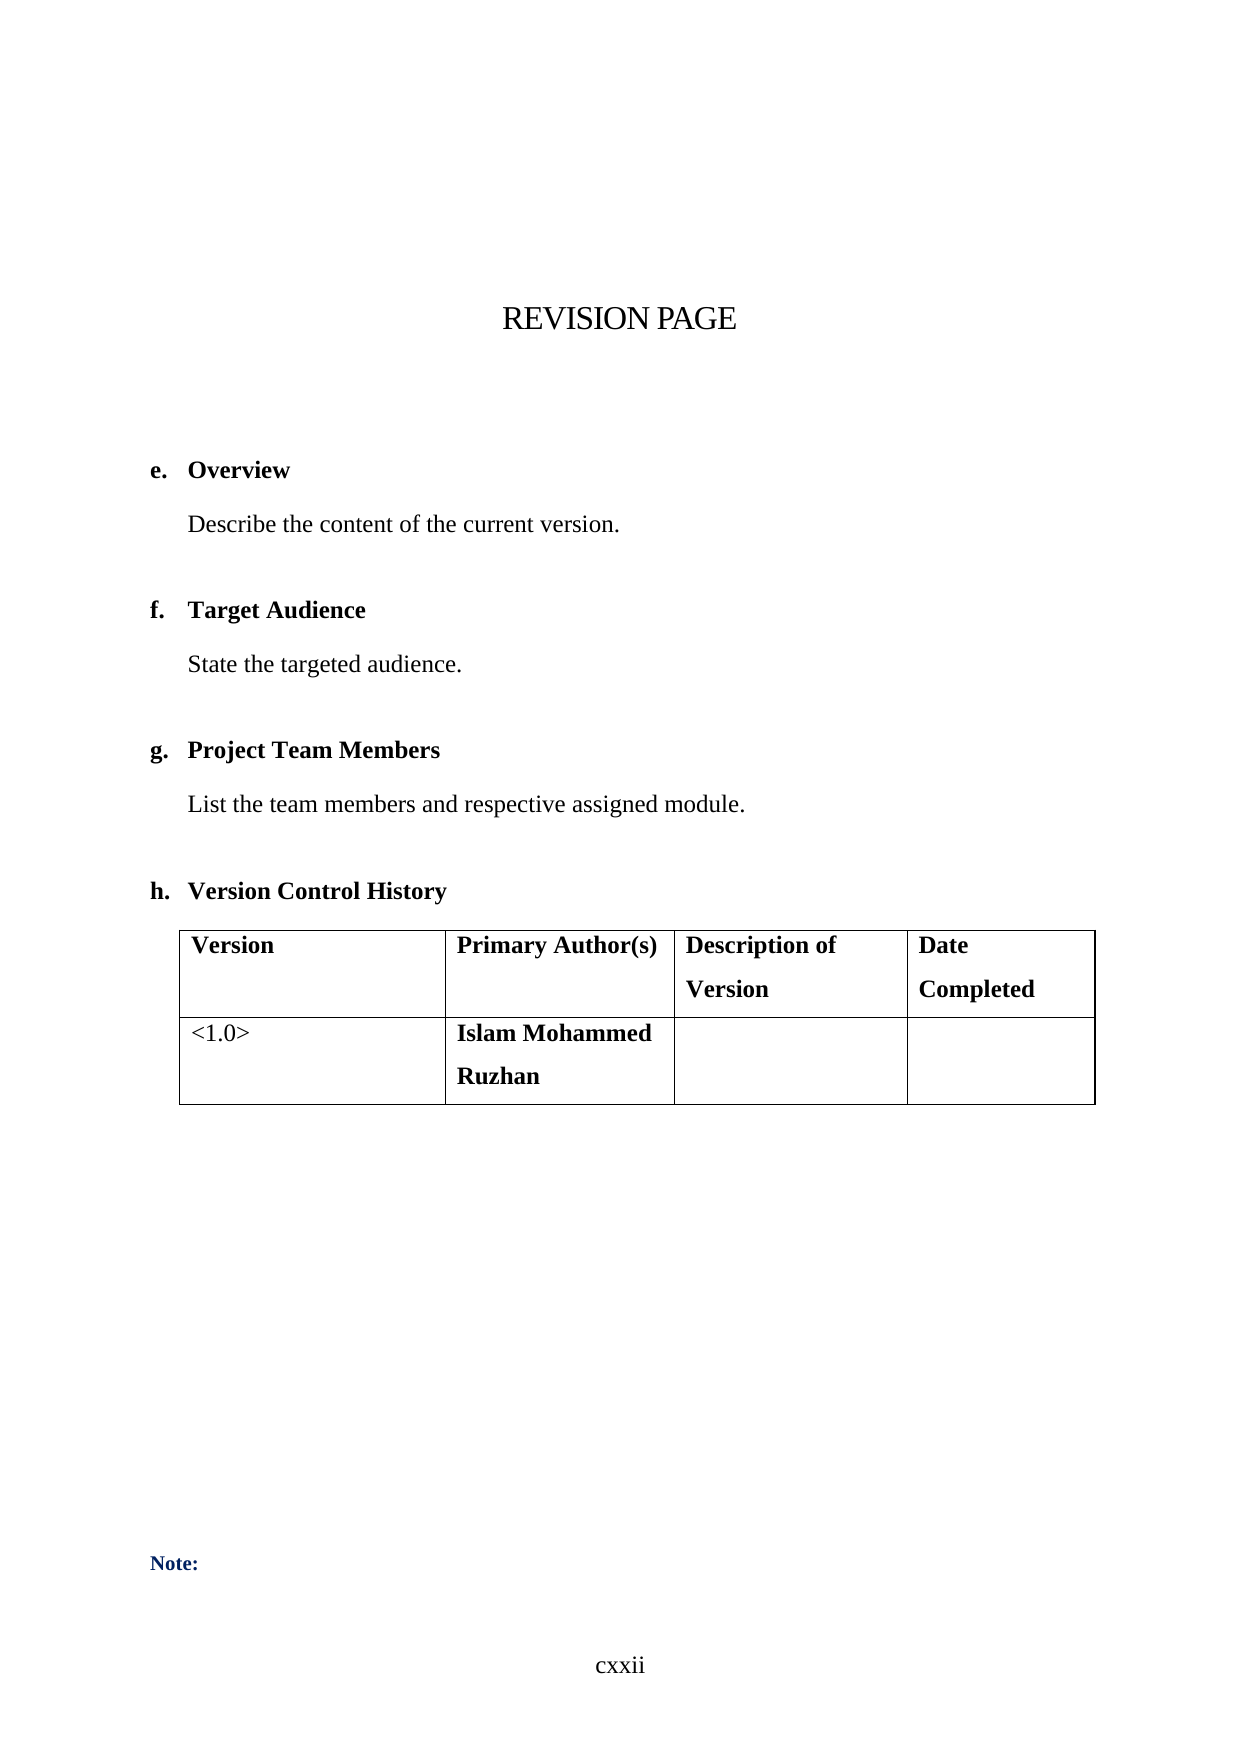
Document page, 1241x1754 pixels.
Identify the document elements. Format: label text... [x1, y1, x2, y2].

table_cell <1.0> [180, 1018, 445, 1104]
list Project Team Members [150, 736, 1090, 764]
text State the targeted audience. [187, 649, 1090, 678]
table_header Version [180, 931, 445, 1017]
list Overview [150, 455, 1090, 484]
list Version Control History [150, 876, 1090, 904]
text List the team members and respective assigned module. [187, 789, 1090, 818]
list Target Audience [150, 596, 1090, 624]
text Note: [150, 1551, 1090, 1575]
table_header Primary Author(s) [446, 931, 674, 1017]
text Describe the content of the current version. [187, 509, 1090, 538]
table_cell [908, 1018, 1094, 1104]
table_cell Islam Mohammed Ruzhan [446, 1018, 674, 1104]
table_header Date Completed [908, 931, 1094, 1017]
title Revision Page [150, 298, 1090, 336]
table_header Description of Version [675, 931, 907, 1017]
table_cell [675, 1018, 907, 1104]
